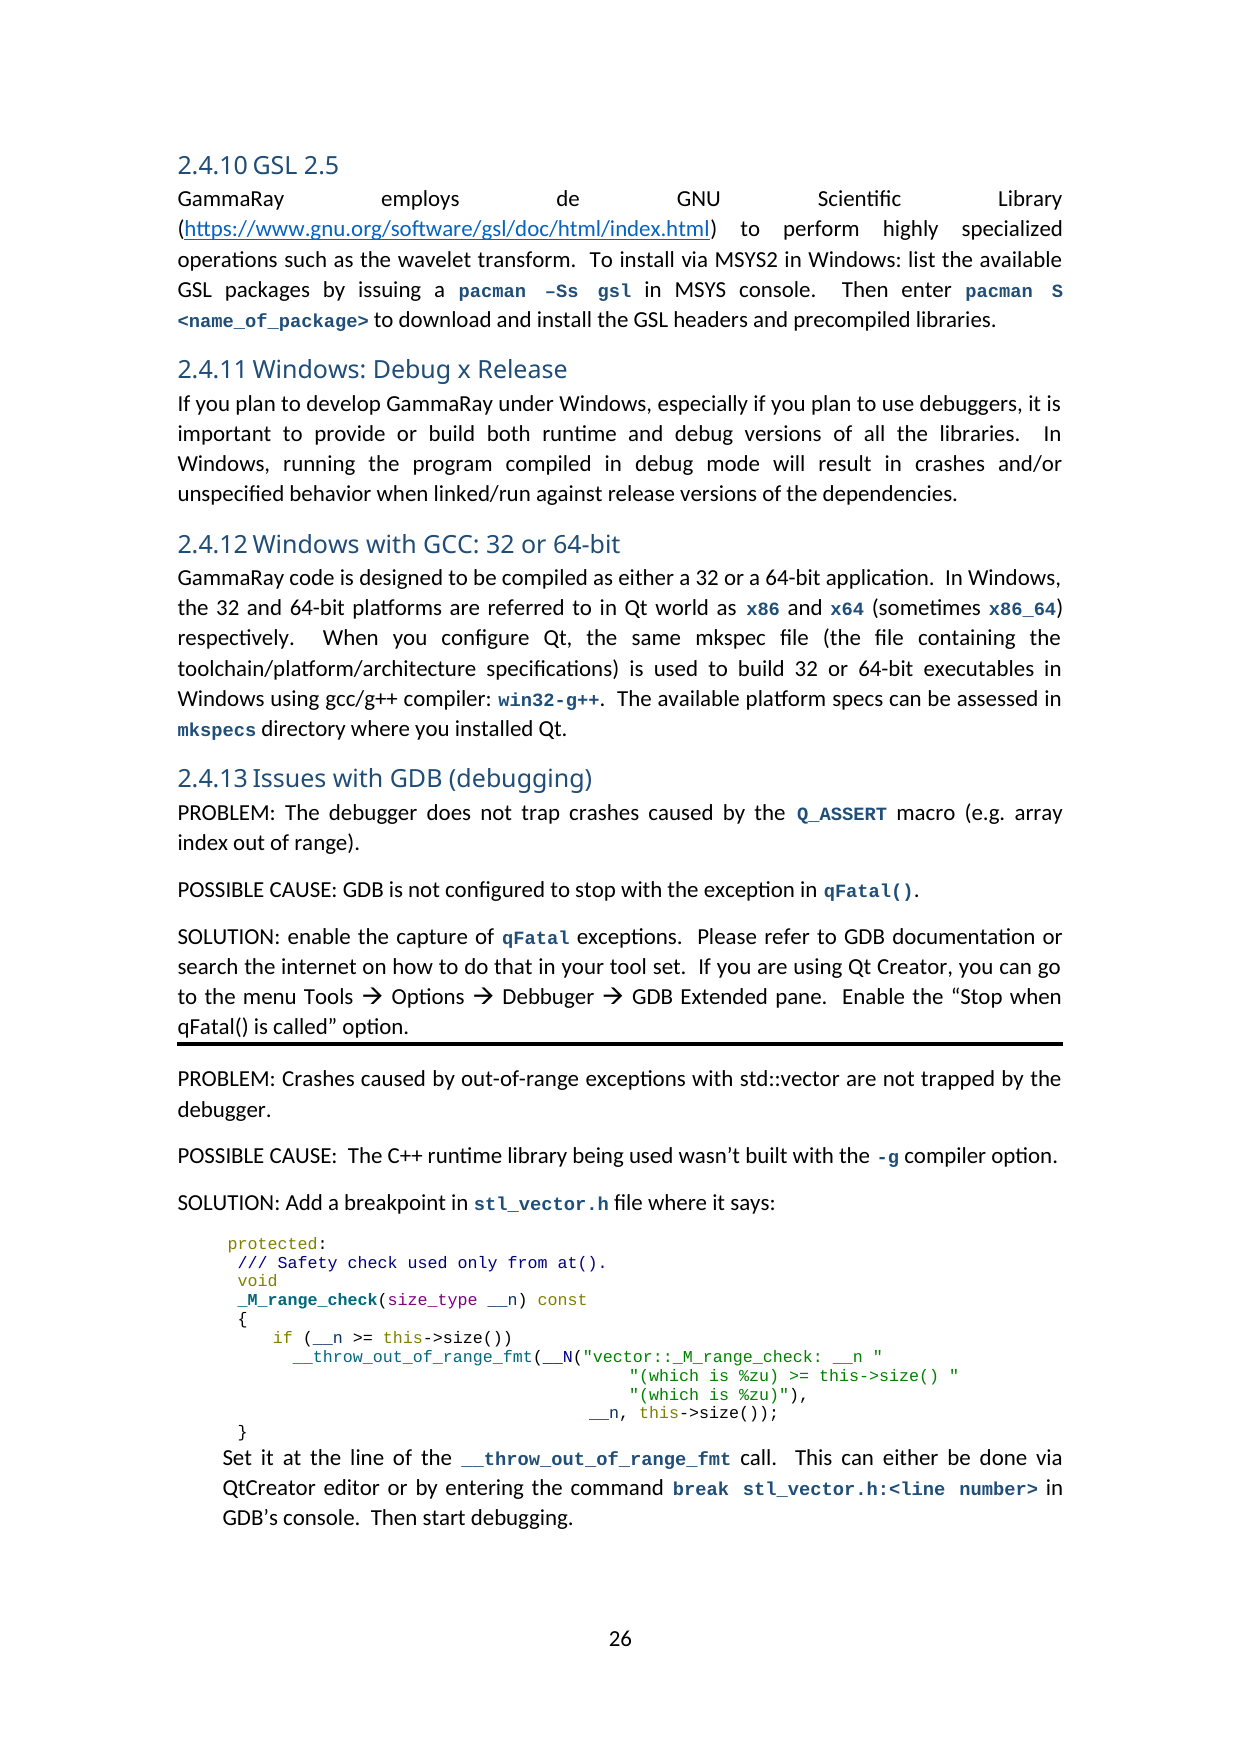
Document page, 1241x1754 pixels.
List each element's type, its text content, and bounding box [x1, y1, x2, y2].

text POSSIBLE CAUSE: GDB is not configured to stop with the exception in qFatal(). [177, 875, 1063, 903]
text SOLUTION: Add a breakpoint in stl_vector.h file where it says: [177, 1188, 1063, 1216]
text "(which is %zu)"), [177, 1386, 1063, 1405]
text Set it at the line of the __throw_out_of_range_fmt call. This can either be done via QtCreator editor or by entering the command break stl_vector.h:<line number> in GDB’s console. Then start debugging. [222, 1443, 1063, 1531]
text if (__n >= this->size()) [177, 1329, 1063, 1348]
text void [177, 1273, 1063, 1292]
subtitle Windows with GCC: 32 or 64-bit [177, 526, 1063, 560]
text __throw_out_of_range_fmt(__N("vector::_M_range_check: __n " [177, 1348, 1063, 1367]
text POSSIBLE CAUSE: The C++ runtime library being used wasn’t built with the -g compiler option. [177, 1142, 1063, 1169]
text __n, this->size()); [177, 1405, 1063, 1424]
text SOLUTION: enable the capture of qFatal exceptions. Please refer to GDB documentation or search the internet on how to do that in your tool set. If you are using Qt Creator, you can go to the menu Tools Options Debbuger GDB Extended pane. Enable the “Stop when qFatal() is called” option. [177, 922, 1063, 1042]
text GammaRay code is designed to be compiled as either a 32 or a 64-bit application. In Windows, the 32 and 64-bit platforms are referred to in Qt world as x86 and x64 (sometimes x86_64) respectively. When you configure Qt, the same mkspec file (the file containing the toolchain/platform/architecture specifications) is used to build 32 or 64-bit executables in Windows using gcc/g++ compiler: win32-g++. The available platform specs can be assessed in mkspecs directory where you installed Qt. [177, 563, 1063, 742]
text GammaRay employs de GNU Scientific Library (https://www.gnu.org/software/gsl/doc/html/index.html) to perform highly specialized operations such as the wavelet transform. To install via MSYS2 in Windows: list the available GSL packages by issuing a pacman –Ss gsl in MSYS console. Then enter pacman S <name_of_package> to download and install the GSL headers and precompiled libraries. [177, 184, 1063, 333]
subtitle Issues with GDB (debugging) [177, 761, 1063, 795]
text If you plan to develop GammaRay under Windows, especially if you plan to use debuggers, it is important to provide or build both runtime and debug versions of all the libraries. In Windows, running the program compiled in debug mode will result in crashes and/or unspecified behavior when linked/run against release versions of the dependencies. [177, 389, 1063, 507]
text /// Safety check used only from at(). [177, 1254, 1063, 1273]
text PROBLEM: The debugger does not trap crashes caused by the Q_ASSERT macro (e.g. array index out of range). [177, 798, 1063, 856]
text "(which is %zu) >= this->size() " [177, 1367, 1063, 1386]
text PROBLEM: Crashes caused by out-of-range exceptions with std::vector are not trapped by the debugger. [177, 1064, 1063, 1123]
text protected: [177, 1235, 1063, 1254]
subtitle Windows: Debug x Release [177, 352, 1063, 386]
subtitle GSL 2.5 [177, 148, 1063, 182]
text } [177, 1424, 1063, 1443]
text { [177, 1311, 1063, 1329]
text _M_range_check(size_type __n) const [177, 1292, 1063, 1311]
